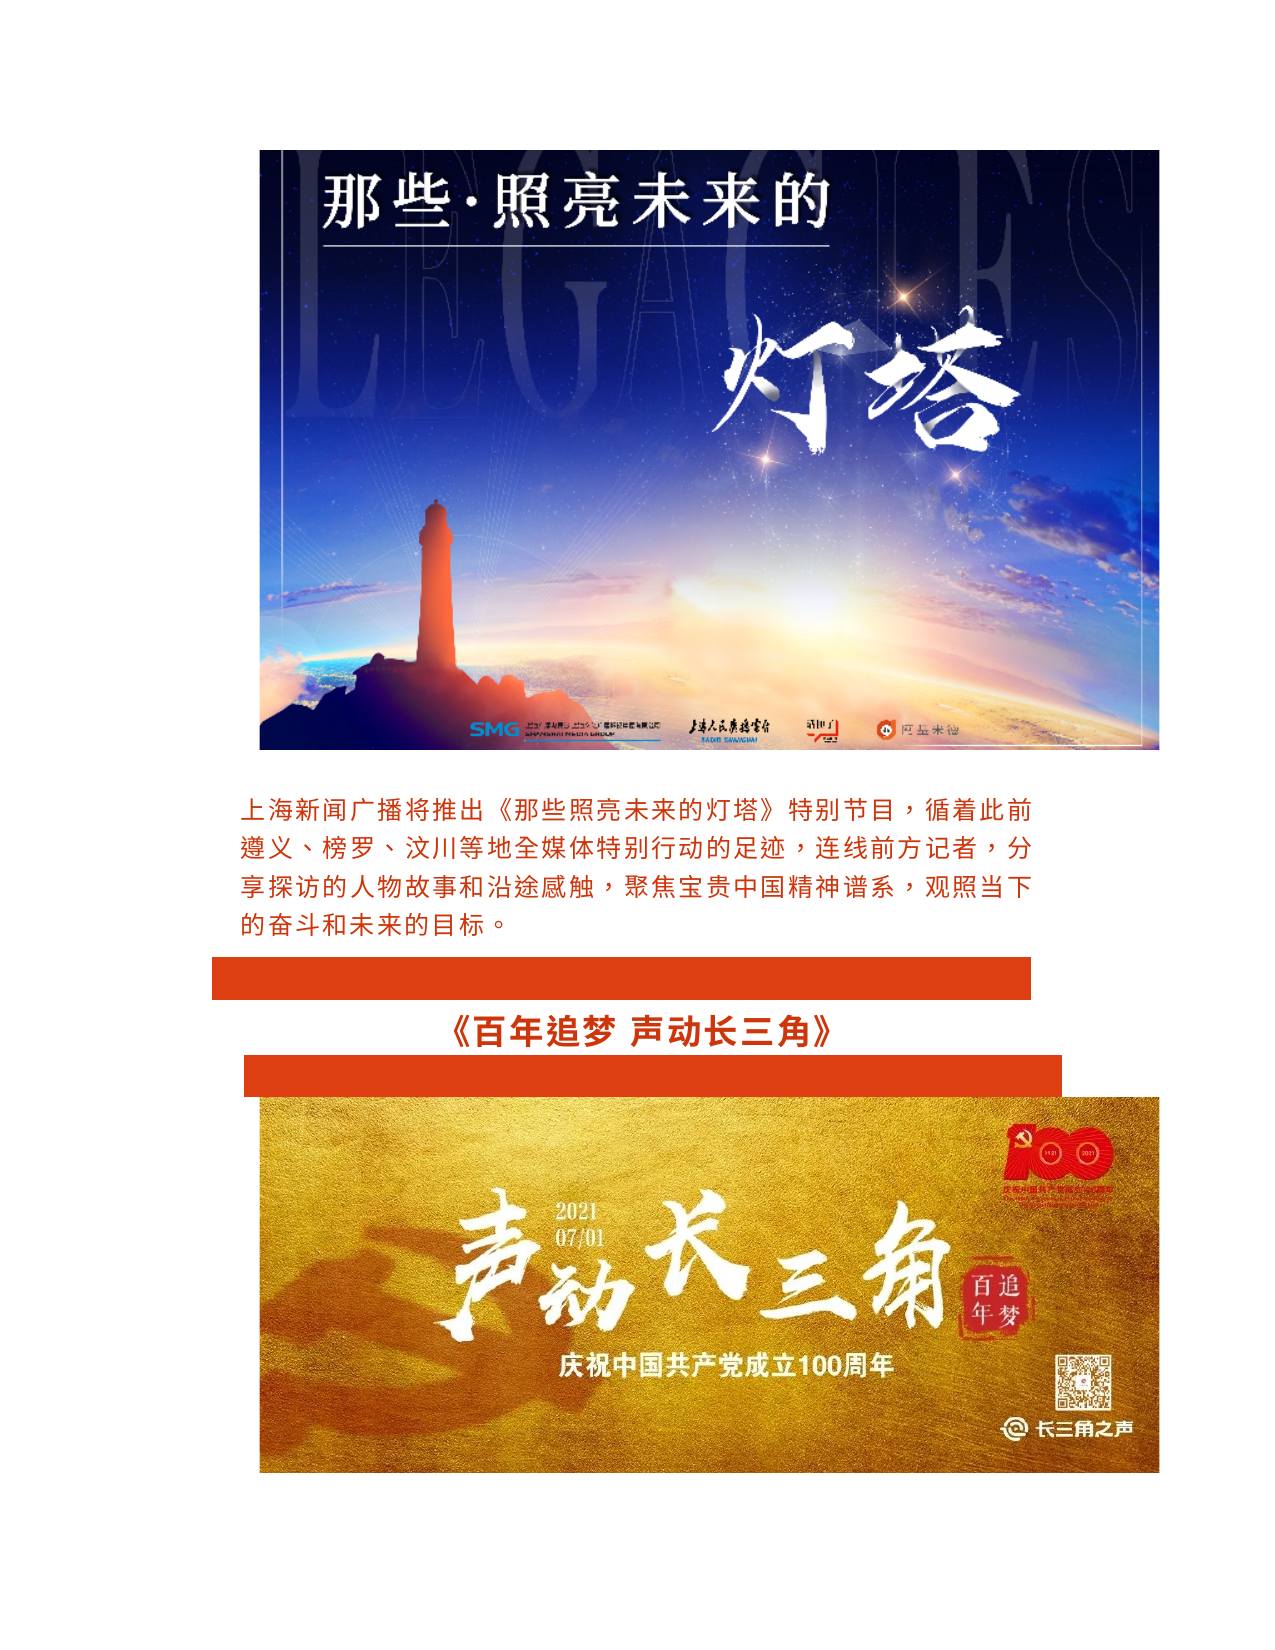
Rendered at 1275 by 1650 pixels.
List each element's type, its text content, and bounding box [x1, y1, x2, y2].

text 《百年追梦 声动长三角》 [222, 1000, 1062, 1055]
picture [259, 1097, 1160, 1473]
text 上海新闻广播将推出《那些照亮未来的灯塔》特别节目，循着此前遵义、榜罗、汶川等地全媒体特别行动的足迹，连线前方记者，分享探访的人物故事和沿途感触，聚焦宝贵中国精神谱系，观照当下的奋斗和未来的目标。 [241, 788, 1034, 942]
picture [259, 150, 1160, 750]
